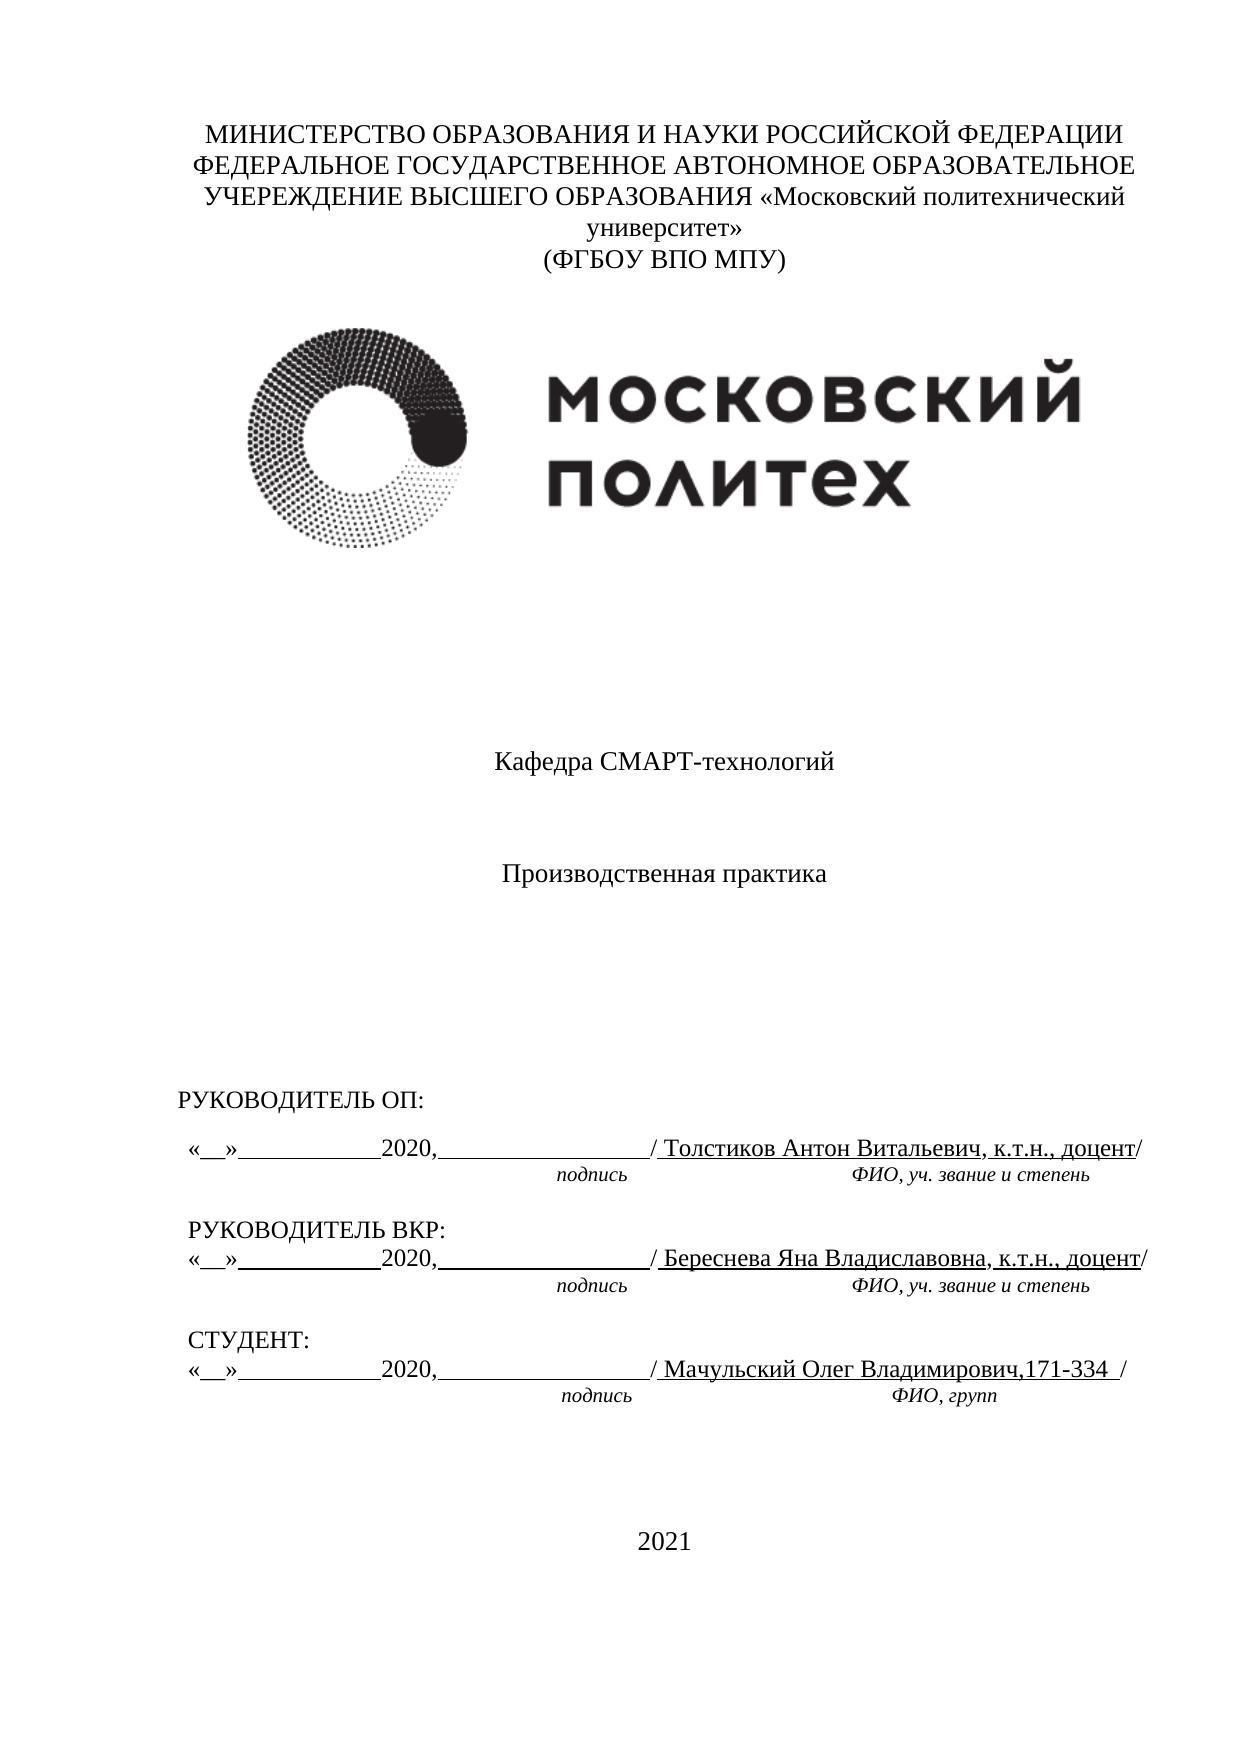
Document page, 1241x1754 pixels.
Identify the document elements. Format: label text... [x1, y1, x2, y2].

text ФЕДЕРАЛЬНОЕ ГОСУДАРСТВЕННОЕ АВТОНОМНОЕ ОБРАЗОВАТЕЛЬНОЕ УЧЕРЕЖДЕНИЕ ВЫСШЕГО ОБРАЗОВАНИЯ «Московский политехнический университет» [177, 149, 1152, 243]
text Производственная практика [177, 857, 1152, 889]
text МИНИСТЕРСТВО ОБРАЗОВАНИЯ И НАУКИ РОССИЙСКОЙ ФЕДЕРАЦИИ [177, 118, 1152, 149]
text «__» 2020, / Толстиков Антон Витальевич, к.т.н., доцент/ [188, 1133, 1152, 1162]
text РУКОВОДИТЕЛЬ ОП: [177, 1085, 1152, 1114]
text (ФГБОУ ВПО МПУ) [177, 243, 1152, 274]
text РУКОВОДИТЕЛЬ ВКР: [188, 1215, 1152, 1243]
text «__» 2020, / Мачульский Олег Владимирович,171-334 / [188, 1354, 1152, 1382]
text подпись ФИО, групп [561, 1382, 1152, 1407]
text Кафедра СМАРТ-технологий [177, 744, 1152, 776]
text подпись ФИО, уч. звание и степень [556, 1162, 1152, 1186]
text СТУДЕНТ: [188, 1325, 1152, 1354]
text подпись ФИО, уч. звание и степень [556, 1272, 1152, 1297]
picture [247, 327, 1082, 548]
text 2021 [177, 1468, 1152, 1557]
text «__» 2020, / Береснева Яна Владиславовна, к.т.н., доцент/ [188, 1243, 1152, 1272]
